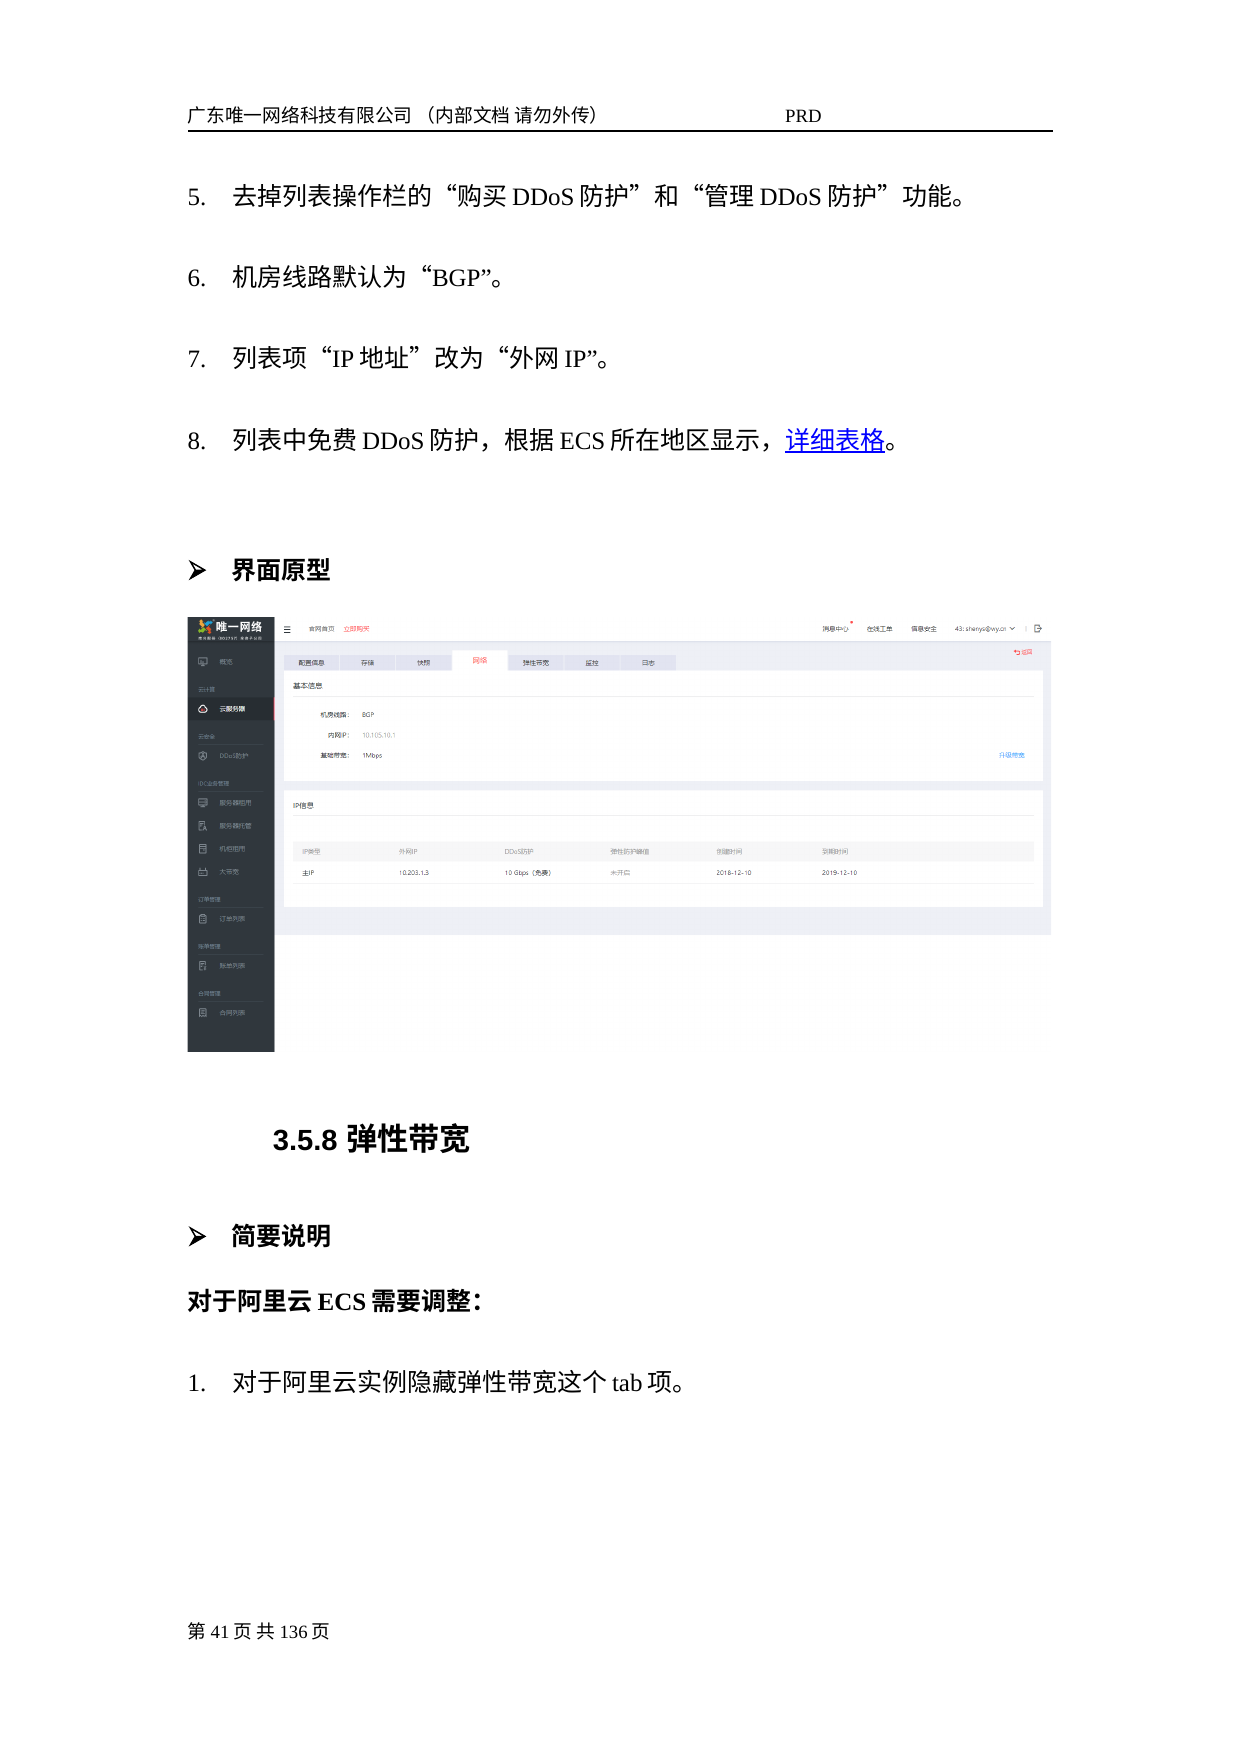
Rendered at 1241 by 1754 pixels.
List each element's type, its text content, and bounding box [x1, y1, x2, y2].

list 列表中免费DDoS防护，根据ECS所在地区显示，详细表格。 [187, 406, 1053, 471]
list 列表项“IP地址”改为“外网IP”。 [187, 324, 1053, 389]
list 去掉列表操作栏的“购买DDoS防护”和“管理DDoS防护”功能。 [187, 162, 1053, 227]
picture [187, 617, 1052, 1052]
text 对于阿里云ECS需要调整： [187, 1267, 1053, 1332]
list 机房线路默认为“BGP”。 [187, 243, 1053, 308]
list 界面原型 [187, 536, 1053, 601]
subtitle 弹性带宽 [273, 1104, 1053, 1169]
list 对于阿里云实例隐藏弹性带宽这个tab项。 [187, 1348, 1053, 1413]
list 简要说明 [187, 1202, 1053, 1267]
